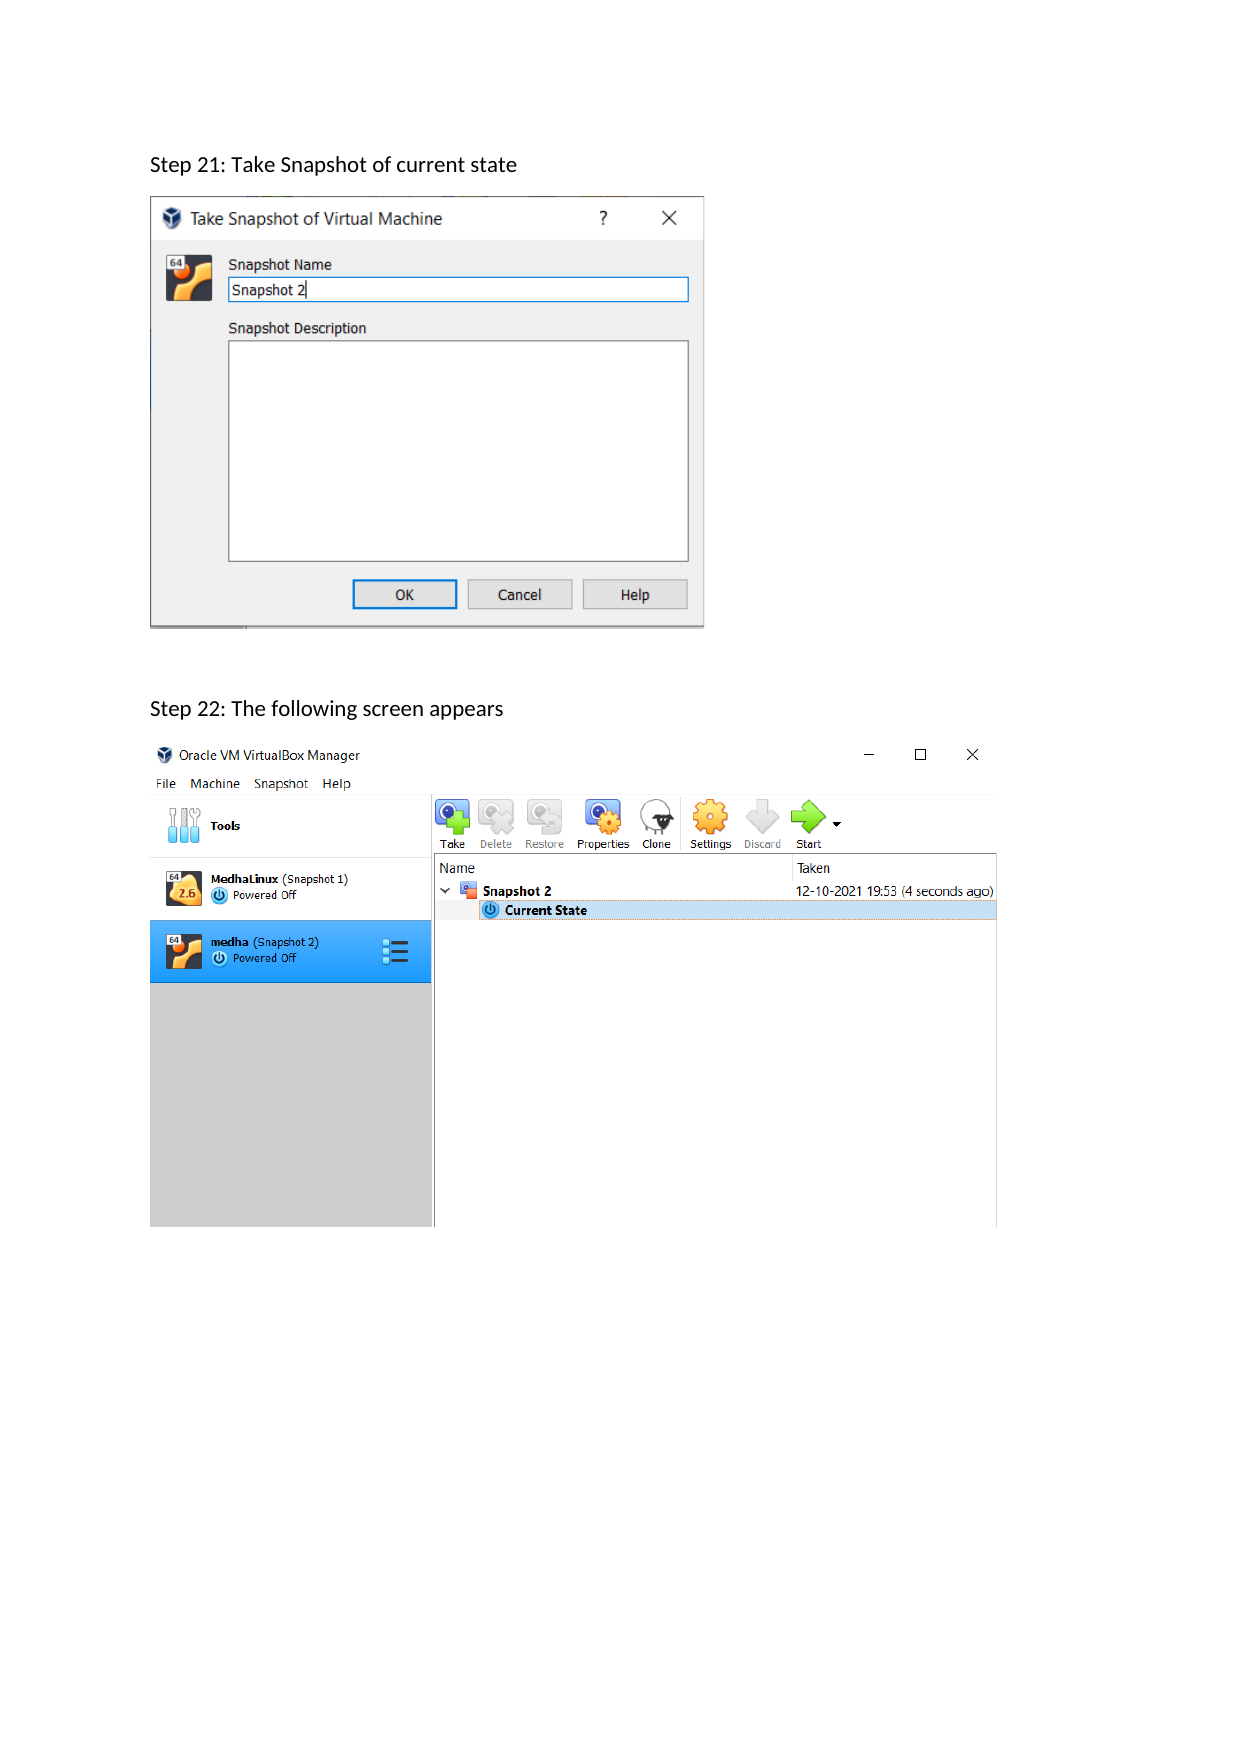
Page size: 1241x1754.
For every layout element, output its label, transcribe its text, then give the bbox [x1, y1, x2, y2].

text Step 21: Take Snapshot of current state [150, 150, 1090, 178]
picture [150, 740, 997, 1227]
text Step 22: The following screen appears [150, 694, 1090, 722]
picture [150, 196, 705, 629]
